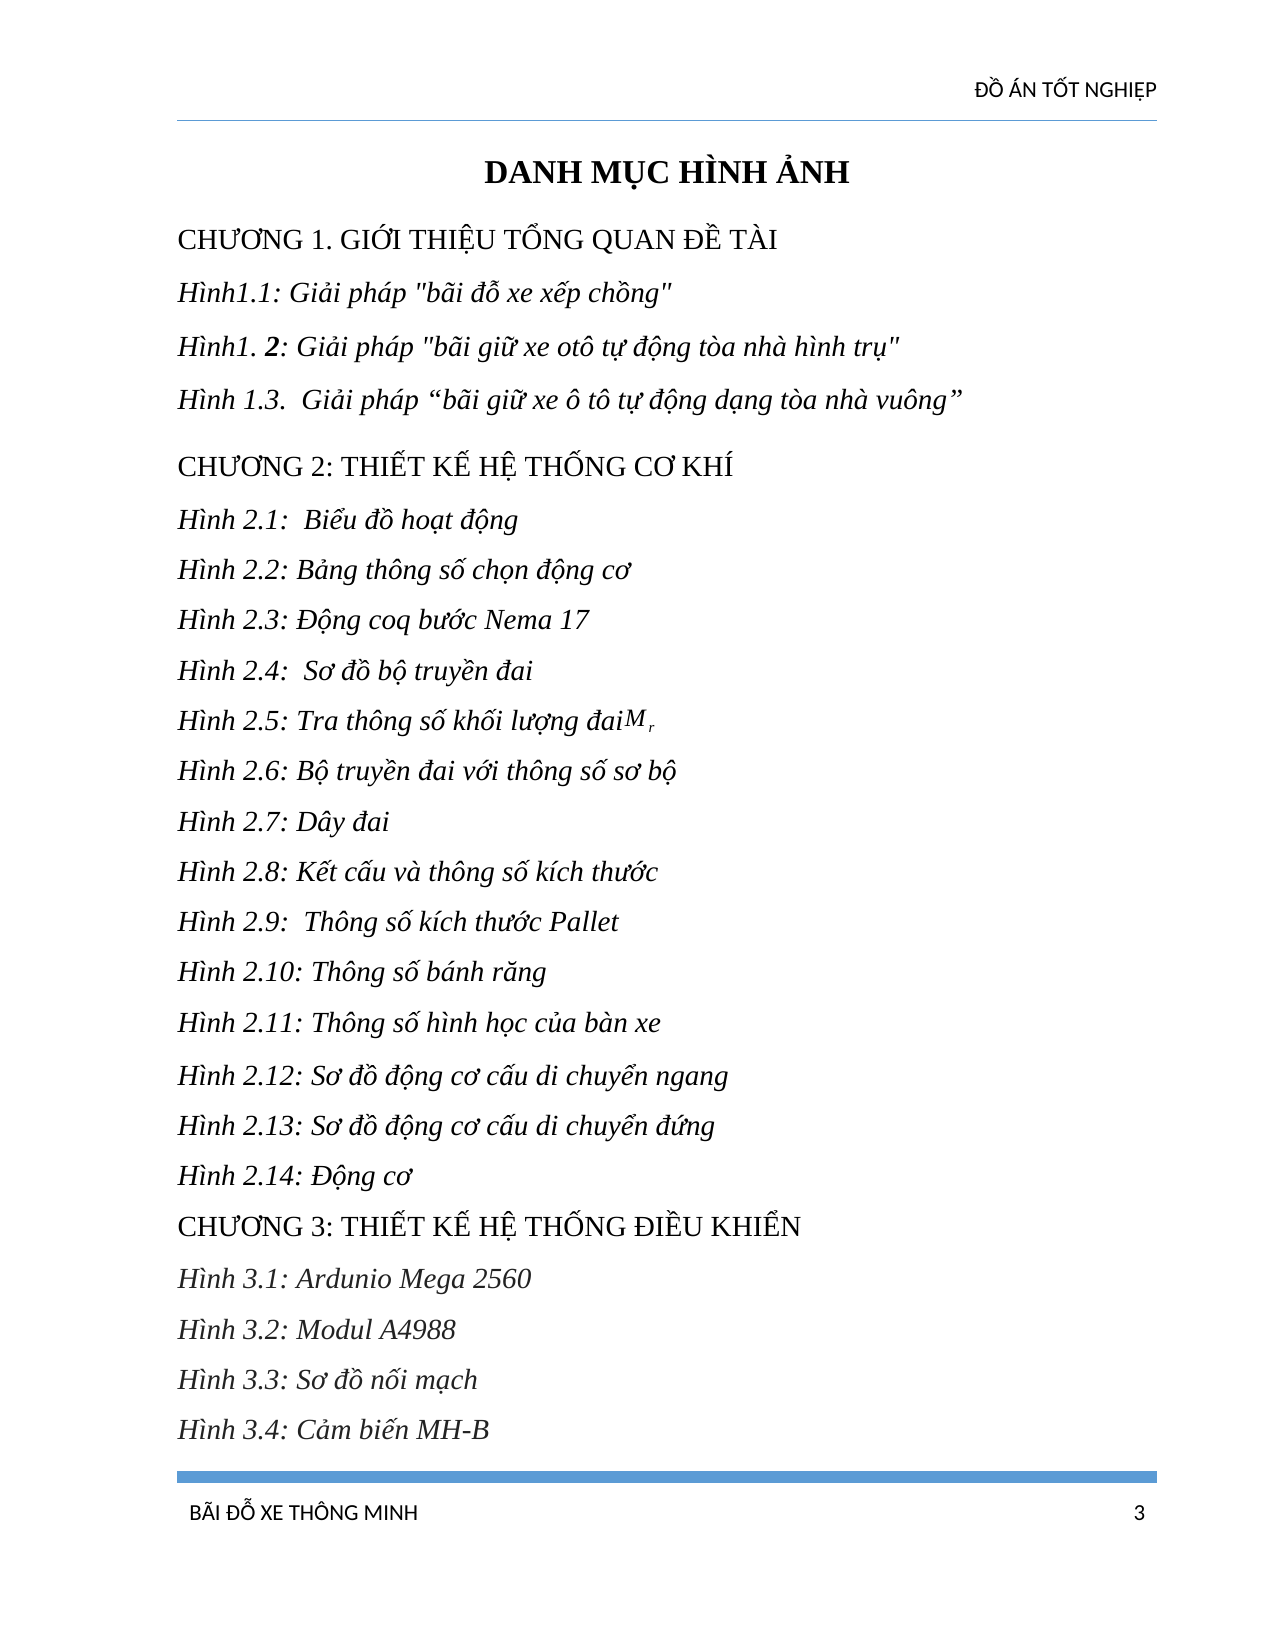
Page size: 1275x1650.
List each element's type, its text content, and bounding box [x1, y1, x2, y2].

list Hình 3.1: Ardunio Mega 2560 [177, 1261, 1157, 1295]
text Hình 2.5: Tra thông số khối lượng đai [177, 703, 1157, 737]
text Hình 2.9: Thông số kích thước Pallet [177, 904, 1157, 938]
text Hình 2.4: Sơ đồ bộ truyền đai [177, 653, 1157, 686]
text CHƯƠNG 1. GIỚI THIỆU TỔNG QUAN ĐỀ TÀI [177, 222, 1157, 256]
text Hình 1.3. Giải pháp “bãi giữ xe ô tô tự động dạng tòa nhà vuông” [177, 382, 1157, 416]
text Hình 2.7: Dây đai [177, 804, 1157, 837]
text Hình 2.6: Bộ truyền đai với thông số sơ bộ [177, 753, 1157, 787]
text Hình 2.13: Sơ đồ động cơ cấu di chuyển đứng [177, 1108, 1157, 1142]
text Hình 2.1: Biểu đồ hoạt động [177, 502, 1157, 535]
text Hình1.1: Giải pháp "bãi đỗ xe xếp chồng" [177, 275, 1157, 308]
text Hình 2.10: Thông số bánh răng [177, 954, 1157, 988]
list Hình 3.4: Cảm biến MH-B [177, 1412, 1157, 1446]
text Hình 2.14: Động cơ [177, 1158, 1157, 1192]
text CHƯƠNG 3: THIẾT KẾ HỆ THỐNG ĐIỀU KHIỂN [177, 1209, 1157, 1242]
subtitle DANH MỤC HÌNH ẢNH [177, 152, 1157, 190]
list Hình 3.3: Sơ đồ nối mạch [177, 1362, 1157, 1396]
text Hình 2.8: Kết cấu và thông số kích thước [177, 854, 1157, 887]
text Hình1. 2: Giải pháp "bãi giữ xe otô tự động tòa nhà hình trụ" [177, 329, 1157, 363]
list Hình 3.2: Modul A4988 [177, 1312, 1157, 1345]
text Hình 2.2: Bảng thông số chọn động cơ [177, 552, 1157, 586]
text Hình 2.12: Sơ đồ động cơ cấu di chuyển ngang [177, 1058, 1157, 1091]
text Hình 2.11: Thông số hình học của bàn xe [177, 1005, 1157, 1038]
text CHƯƠNG 2: THIẾT KẾ HỆ THỐNG CƠ KHÍ [177, 449, 1157, 482]
text Hình 2.3: Động coq bước Nema 17 [177, 602, 1157, 636]
